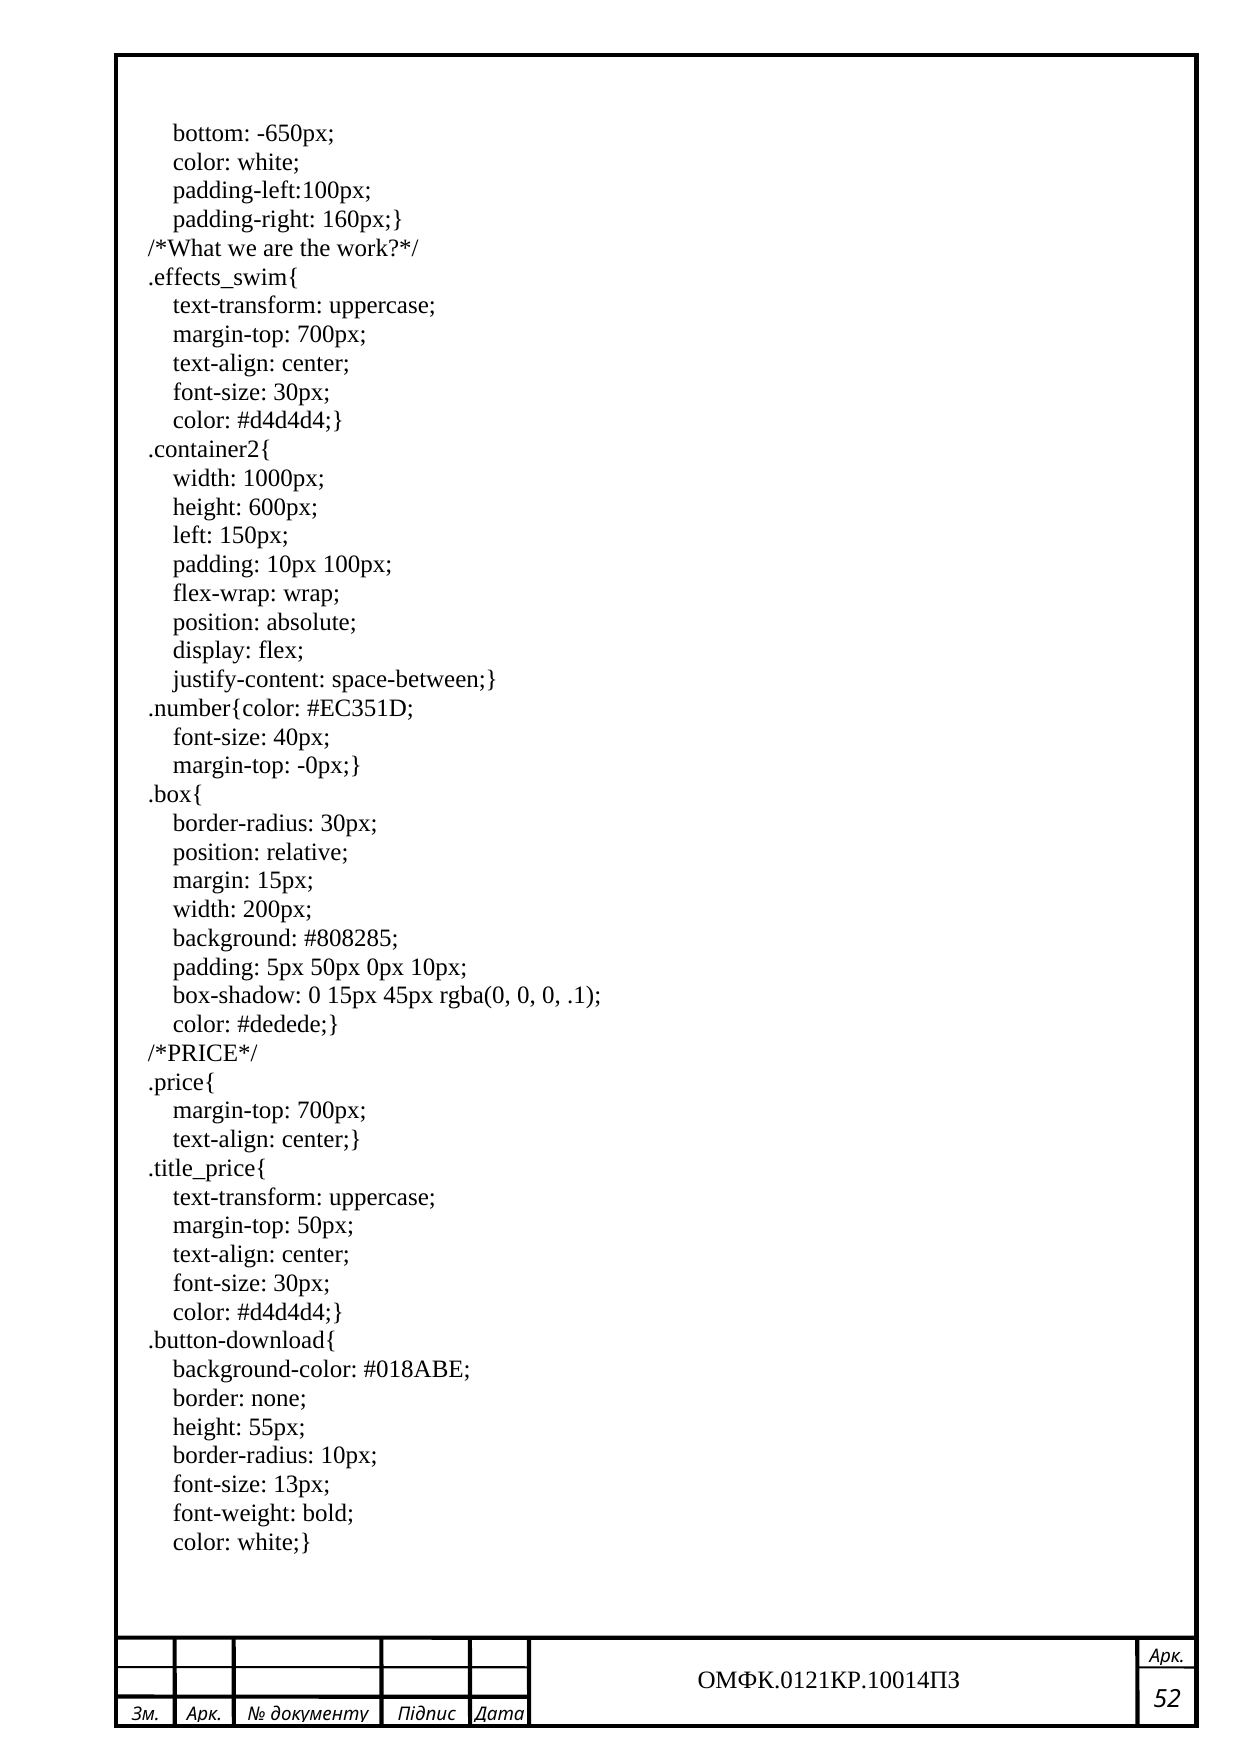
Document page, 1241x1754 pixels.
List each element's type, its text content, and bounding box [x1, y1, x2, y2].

text position: absolute; [148, 607, 1181, 636]
text left: 150px; [148, 521, 1181, 549]
text text-align: center; [148, 348, 1181, 377]
text font-size: 13px; [148, 1469, 1181, 1498]
text text-transform: uppercase; [148, 291, 1181, 319]
text .number{color: #EC351D; [148, 693, 1181, 722]
text .price{ [148, 1067, 1181, 1096]
text background-color: #018ABE; [148, 1354, 1181, 1383]
text padding: 10px 100px; [148, 549, 1181, 578]
text text-transform: uppercase; [148, 1182, 1181, 1211]
text /*What we are the work?*/ [148, 233, 1181, 262]
text padding-left:100px; [148, 176, 1181, 204]
text flex-wrap: wrap; [148, 578, 1181, 607]
text border: none; [148, 1383, 1181, 1412]
text display: flex; [148, 636, 1181, 664]
text .box{ [148, 779, 1181, 808]
text color: white; [148, 147, 1181, 176]
text /*PRICE*/ [148, 1038, 1181, 1067]
text font-size: 30px; [148, 1268, 1181, 1297]
text justify-content: space-between;} [148, 664, 1181, 693]
text margin-top: -0px;} [148, 751, 1181, 779]
text border-radius: 30px; [148, 808, 1181, 837]
text color: #dedede;} [148, 1009, 1181, 1038]
text width: 1000px; [148, 463, 1181, 492]
text .title_price{ [148, 1153, 1181, 1182]
text padding-right: 160px;} [148, 204, 1181, 233]
text color: #d4d4d4;} [148, 1297, 1181, 1326]
text bottom: -650px; [148, 118, 1181, 147]
text font-size: 30px; [148, 377, 1181, 406]
text margin-top: 700px; [148, 319, 1181, 348]
text color: #d4d4d4;} [148, 406, 1181, 434]
text text-align: center;} [148, 1124, 1181, 1153]
text font-size: 40px; [148, 722, 1181, 751]
text margin-top: 700px; [148, 1096, 1181, 1124]
text background: #808285; [148, 923, 1181, 952]
text .container2{ [148, 434, 1181, 463]
text text-align: center; [148, 1239, 1181, 1268]
text padding: 5px 50px 0px 10px; [148, 952, 1181, 981]
text width: 200px; [148, 894, 1181, 923]
text height: 600px; [148, 492, 1181, 521]
text font-weight: bold; [148, 1498, 1181, 1527]
text border-radius: 10px; [148, 1441, 1181, 1469]
text margin-top: 50px; [148, 1211, 1181, 1239]
text box-shadow: 0 15px 45px rgba(0, 0, 0, .1); [148, 981, 1181, 1009]
text .button-download{ [148, 1326, 1181, 1354]
text height: 55px; [148, 1412, 1181, 1441]
text margin: 15px; [148, 866, 1181, 894]
text .effects_swim{ [148, 262, 1181, 291]
text position: relative; [148, 837, 1181, 866]
text color: white;} [148, 1527, 1181, 1556]
